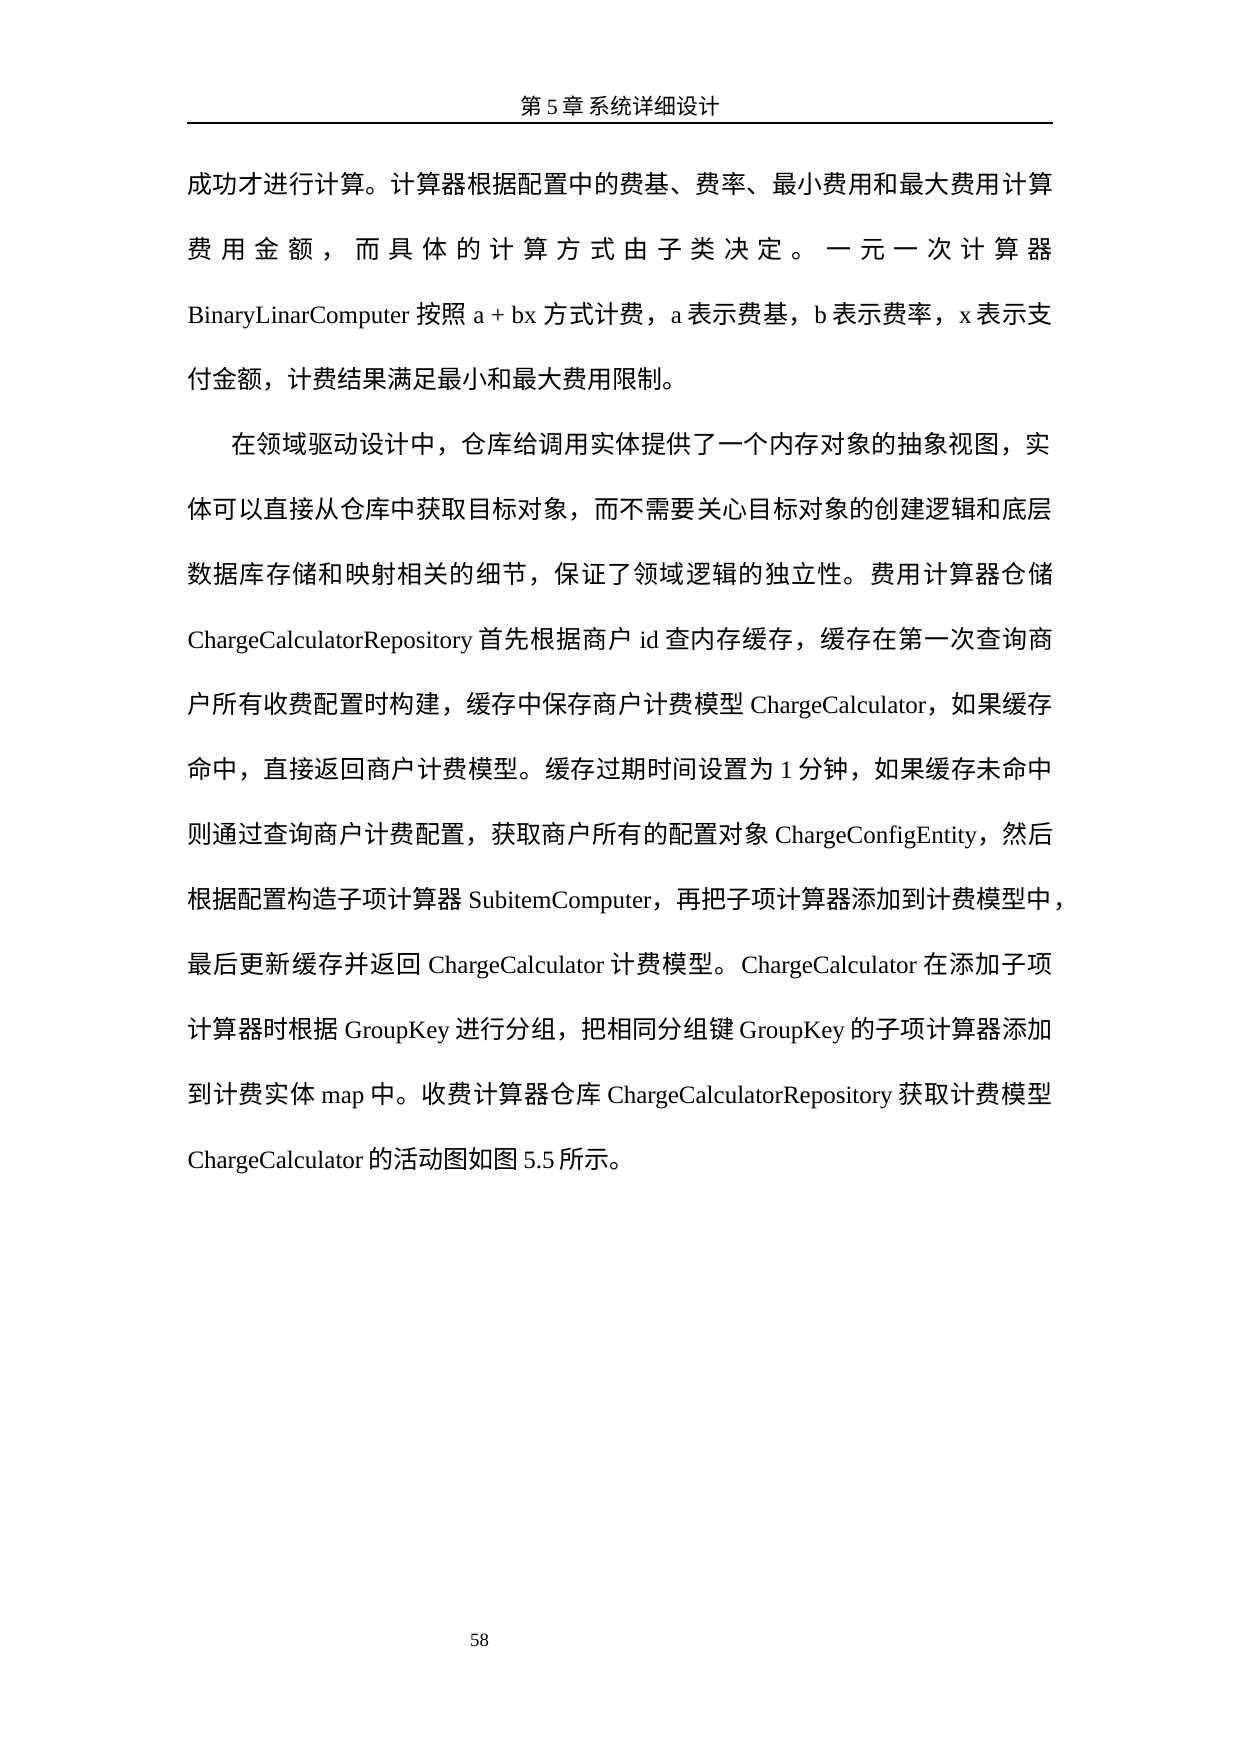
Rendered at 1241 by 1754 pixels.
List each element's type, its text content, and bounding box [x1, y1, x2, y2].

text 在领域驱动设计中，仓库给调用实体提供了一个内存对象的抽象视图，实体可以直接从仓库中获取目标对象，而不需要关心目标对象的创建逻辑和底层数据库存储和映射相关的细节，保证了领域逻辑的独立性。费用计算器仓储ChargeCalculatorRepository首先根据商户id查内存缓存，缓存在第一次查询商户所有收费配置时构建，缓存中保存商户计费模型ChargeCalculator，如果缓存命中，直接返回商户计费模型。缓存过期时间设置为1分钟，如果缓存未命中则通过查询商户计费配置，获取商户所有的配置对象ChargeConfigEntity，然后根据配置构造子项计算器SubitemComputer，再把子项计算器添加到计费模型中，最后更新缓存并返回ChargeCalculator计费模型。ChargeCalculator在添加子项计算器时根据GroupKey进行分组，把相同分组键GroupKey的子项计算器添加到计费实体map中。收费计算器仓库ChargeCalculatorRepository获取计费模型ChargeCalculator的活动图如图5.5所示。 [187, 410, 1053, 1190]
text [187, 150, 1053, 410]
